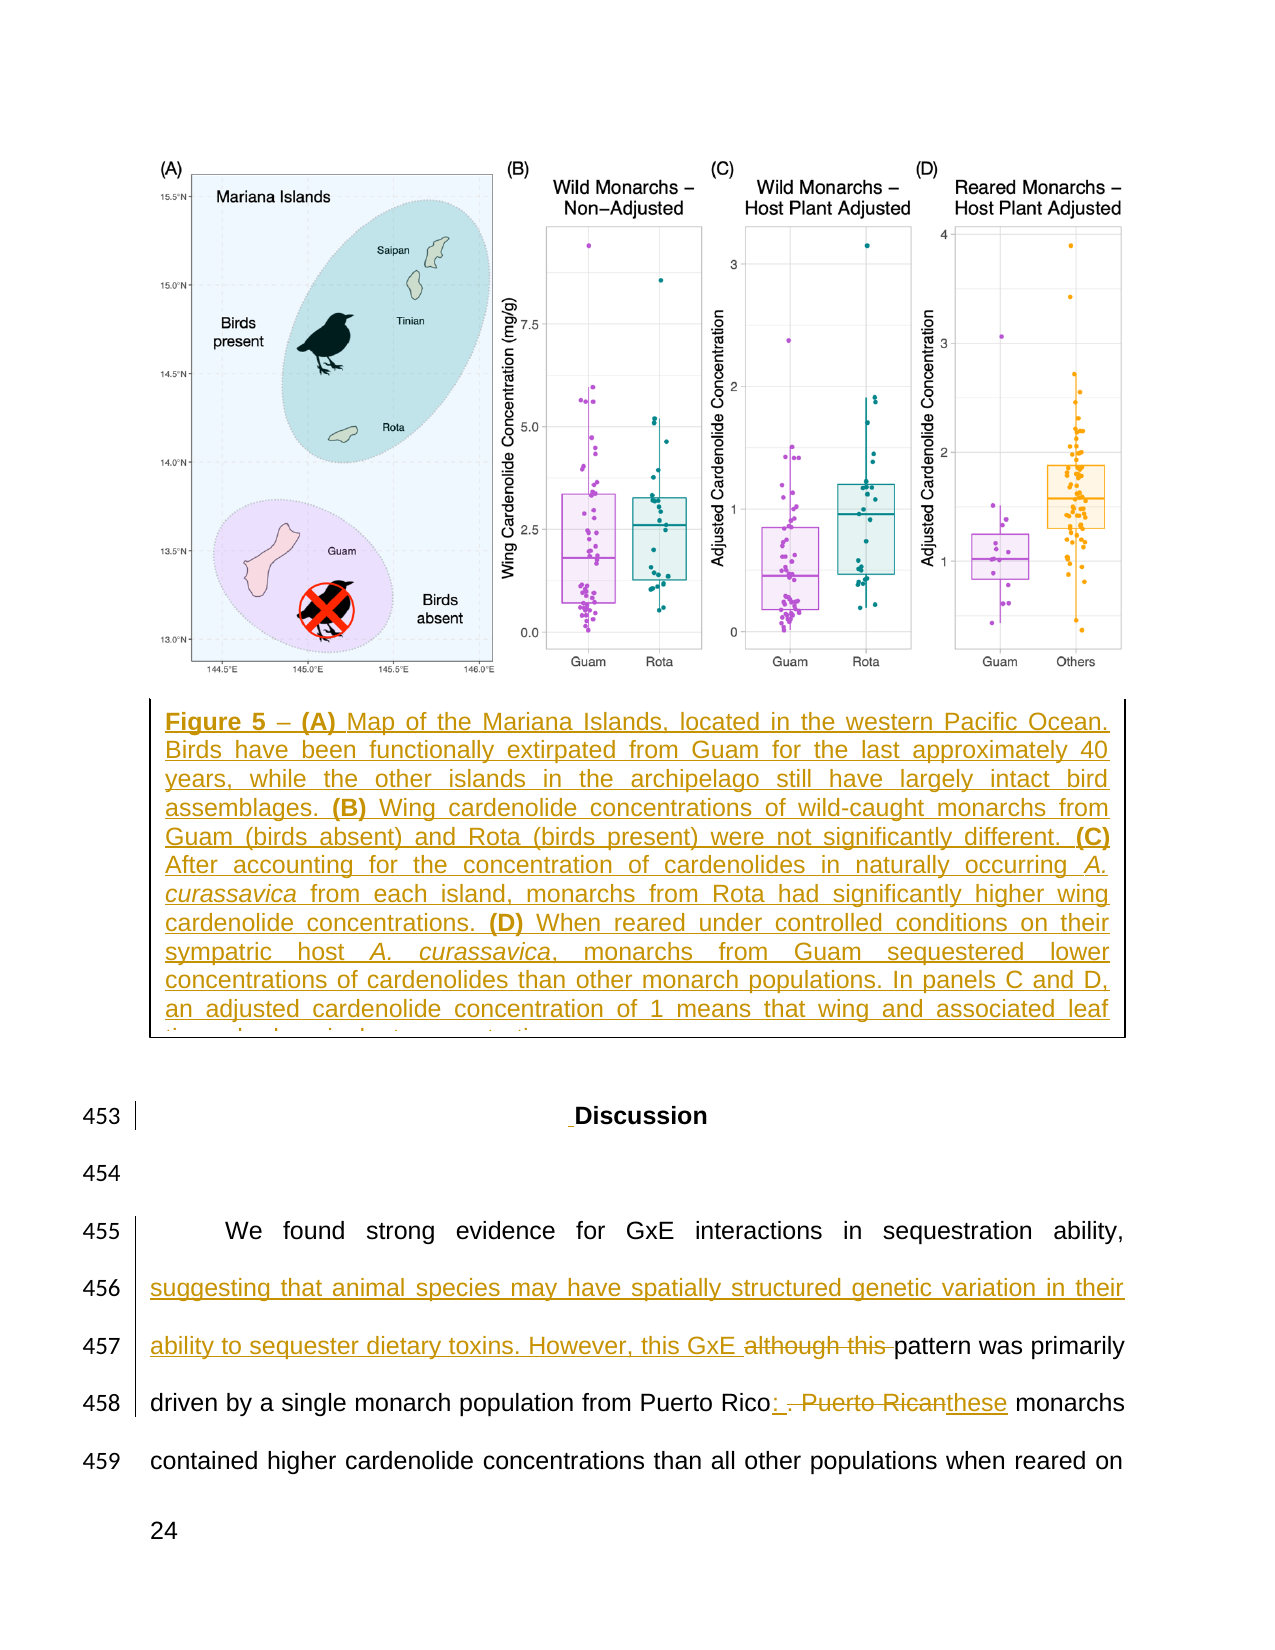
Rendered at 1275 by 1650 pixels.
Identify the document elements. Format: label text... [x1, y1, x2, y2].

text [150, 1300, 1125, 1474]
text Discussion [150, 1101, 1125, 1129]
picture [150, 149, 1126, 699]
